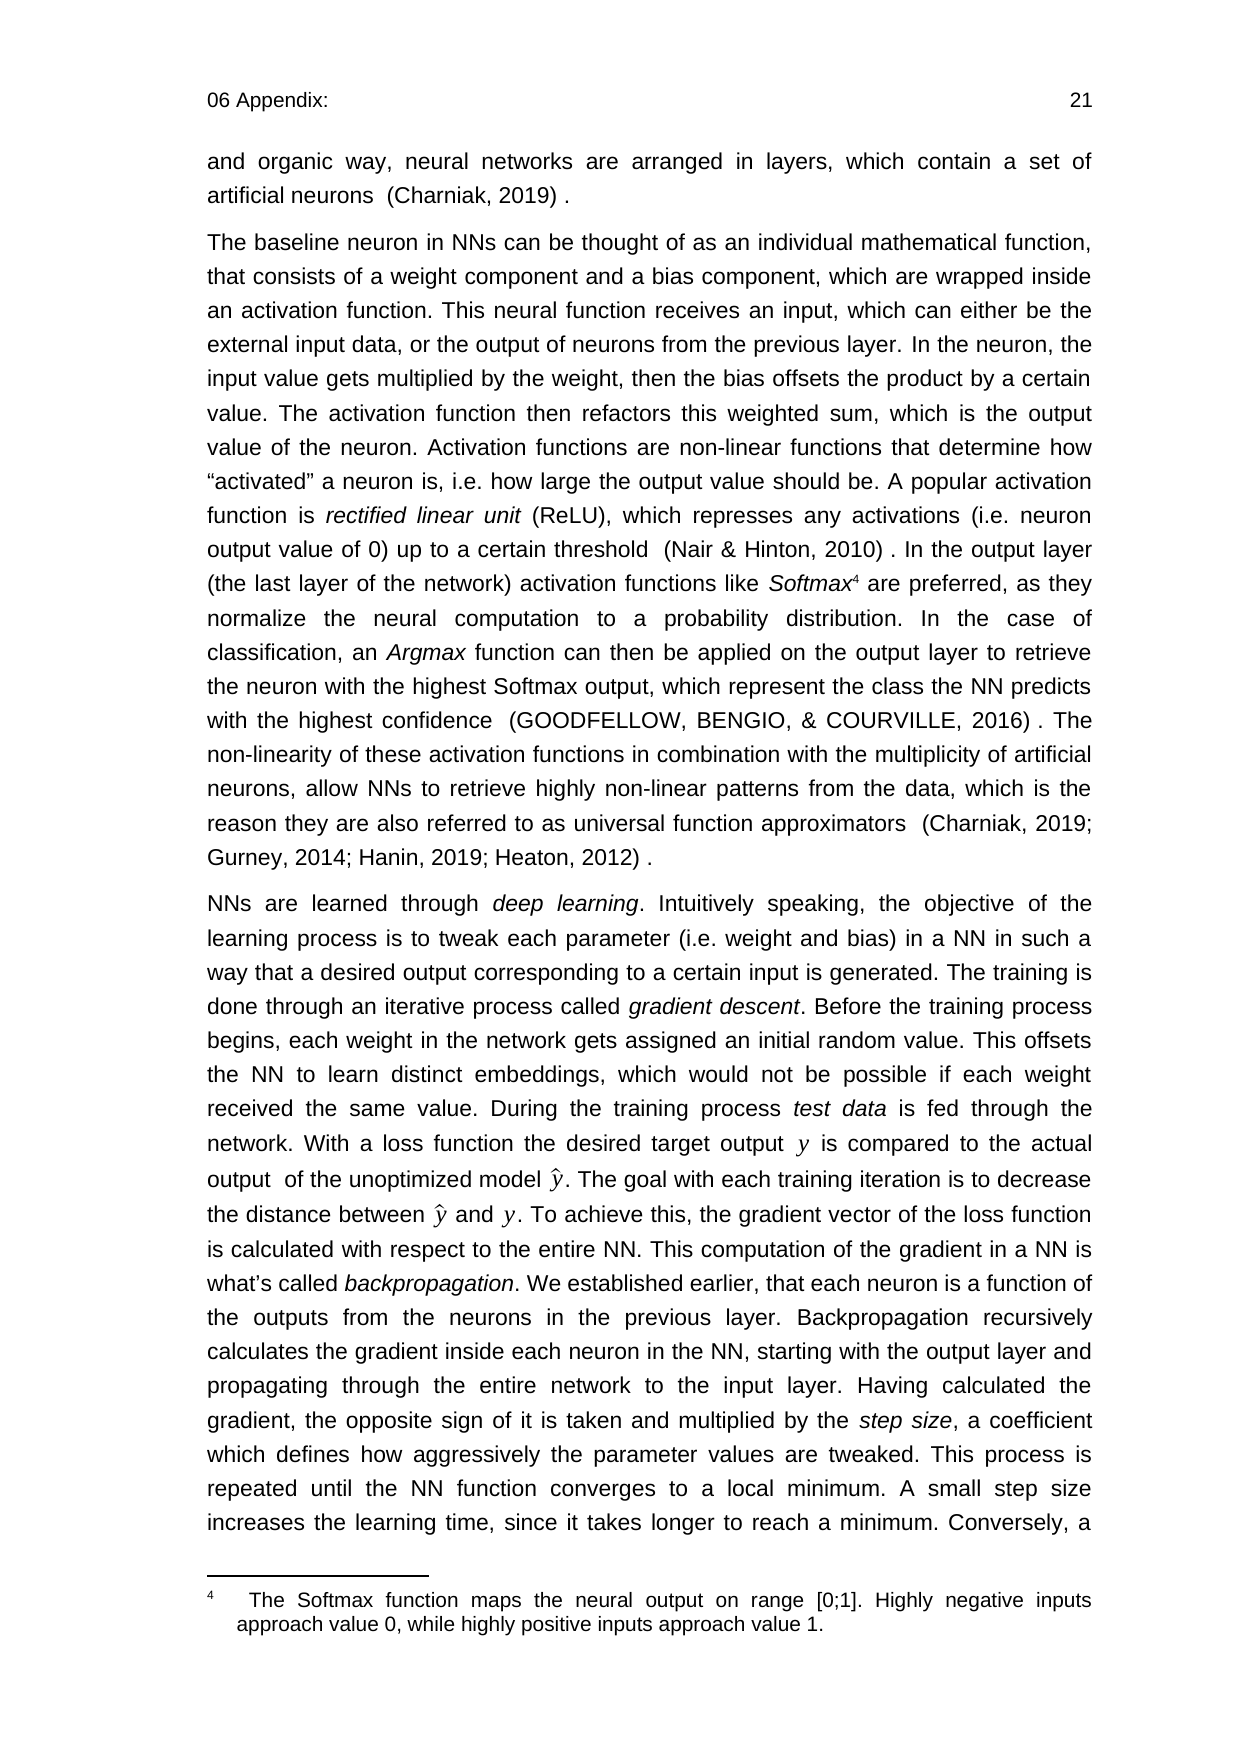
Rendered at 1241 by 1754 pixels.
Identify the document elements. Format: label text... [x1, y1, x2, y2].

text The baseline neuron in NNs can be thought of as an individual mathematical function, that consists of a weight component and a bias component, which are wrapped inside an activation function. This neural function receives an input, which can either be the external input data, or the output of neurons from the previous layer. In the neuron, the input value gets multiplied by the weight, then the bias offsets the product by a certain value. The activation function then refactors this weighted sum, which is the output value of the neuron. Activation functions are non-linear functions that determine how “activated” a neuron is, i.e. how large the output value should be. A popular activation function is rectified linear unit (ReLU), which represses any activations (i.e. neuron output value of 0) up to a certain threshold . In the output layer (the last layer of the network) activation functions like Softmax are preferred, as they normalize the neural computation to a probability distribution. In the case of classification, an Argmax function can then be applied on the output layer to retrieve the neuron with the highest Softmax output, which represent the class the NN predicts with the highest confidence . The non-linearity of these activation functions in combination with the multiplicity of artificial neurons, allow NNs to retrieve highly non-linear patterns from the data, which is the reason they are also referred to as universal function approximators . [207, 229, 1092, 870]
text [207, 148, 1092, 208]
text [207, 890, 1092, 1536]
